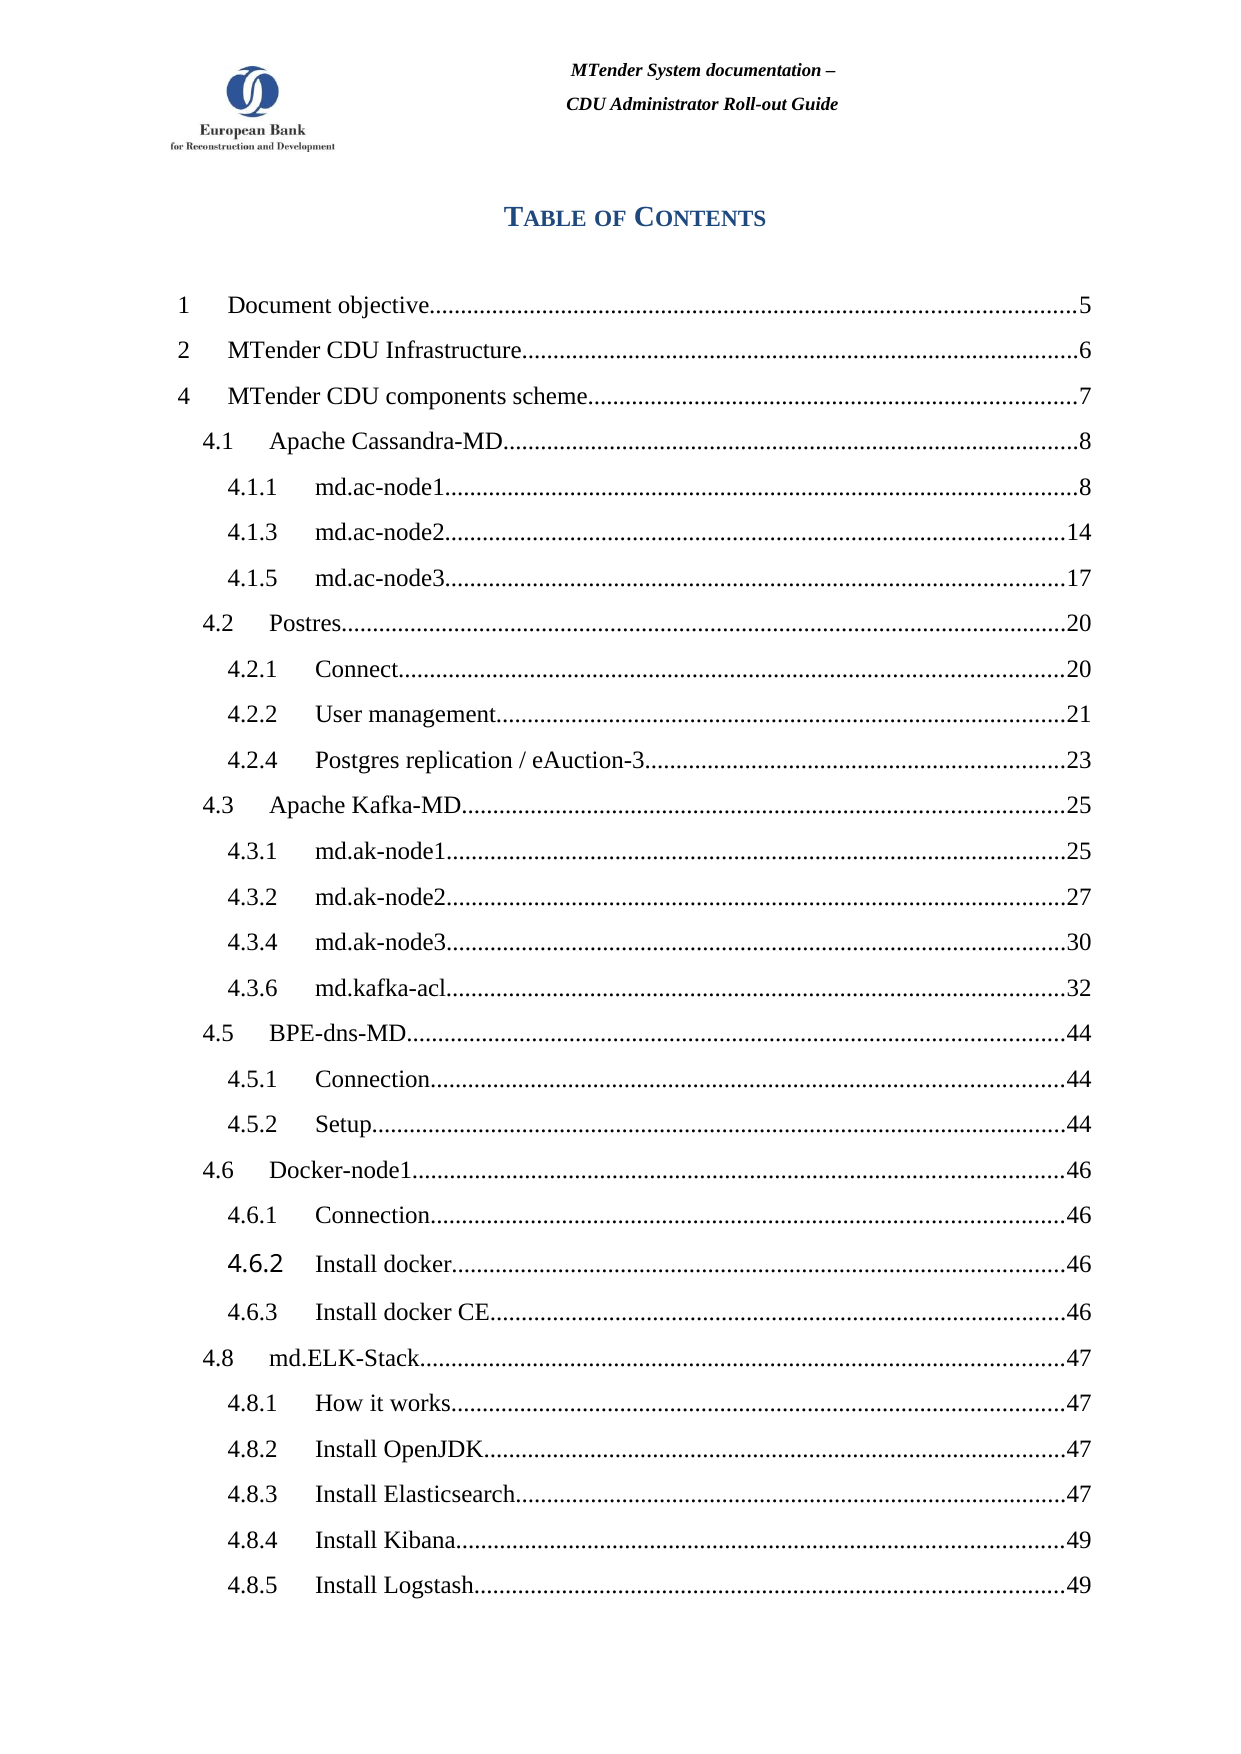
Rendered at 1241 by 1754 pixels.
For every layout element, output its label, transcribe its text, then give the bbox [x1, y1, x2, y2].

text 4.3.6 md.kafka-acl 32 [227, 973, 1092, 1001]
text 4.1.3 md.ac-node2 14 [227, 517, 1092, 546]
picture [170, 66, 335, 152]
text 4.3.2 md.ak-node2 27 [227, 882, 1092, 910]
text 4.2 Postres 20 [202, 608, 1092, 637]
text 4.8.4 Install Kibana 49 [227, 1525, 1092, 1554]
text 4.6.1 Connection 46 [227, 1200, 1092, 1229]
text 4.3 Apache Kafka-MD 25 [202, 791, 1092, 819]
text 4.1.1 md.ac-node1 8 [227, 472, 1092, 501]
text 4.5.2 Setup 44 [227, 1109, 1092, 1138]
text 4.8 md.ELK-Stack 47 [202, 1343, 1092, 1372]
text Table of Contents [177, 199, 1092, 233]
text 2 MTender CDU Infrastructure 6 [177, 335, 1092, 364]
text 4.8.1 How it works 47 [227, 1388, 1092, 1417]
text 4.1 Apache Cassandra-MD 8 [202, 426, 1092, 455]
text 4.6.3 Install docker CE 46 [227, 1297, 1092, 1326]
text 4 MTender CDU components scheme 7 [177, 381, 1092, 409]
text 4.1.5 md.ac-node3 17 [227, 563, 1092, 592]
text 4.2.2 User management 21 [227, 699, 1092, 728]
text 4.8.2 Install OpenJDK 47 [227, 1434, 1092, 1463]
text 4.5 BPE-dns-MD 44 [202, 1018, 1092, 1047]
text 1 Document objective 5 [177, 290, 1092, 318]
text 4.8.3 Install Elasticsearch 47 [227, 1479, 1092, 1508]
text 4.6 Docker-node1 46 [202, 1155, 1092, 1183]
text 4.3.1 md.ak-node1 25 [227, 836, 1092, 865]
text 4.2.1 Connect 20 [227, 654, 1092, 683]
text 4.6.2 Install docker 46 [227, 1246, 1092, 1280]
text 4.2.4 Postgres replication / eAuction-3 23 [227, 745, 1092, 774]
text 4.3.4 md.ak-node3 30 [227, 927, 1092, 956]
text 4.5.1 Connection 44 [227, 1064, 1092, 1092]
text 4.8.5 Install Logstash 49 [227, 1571, 1092, 1599]
